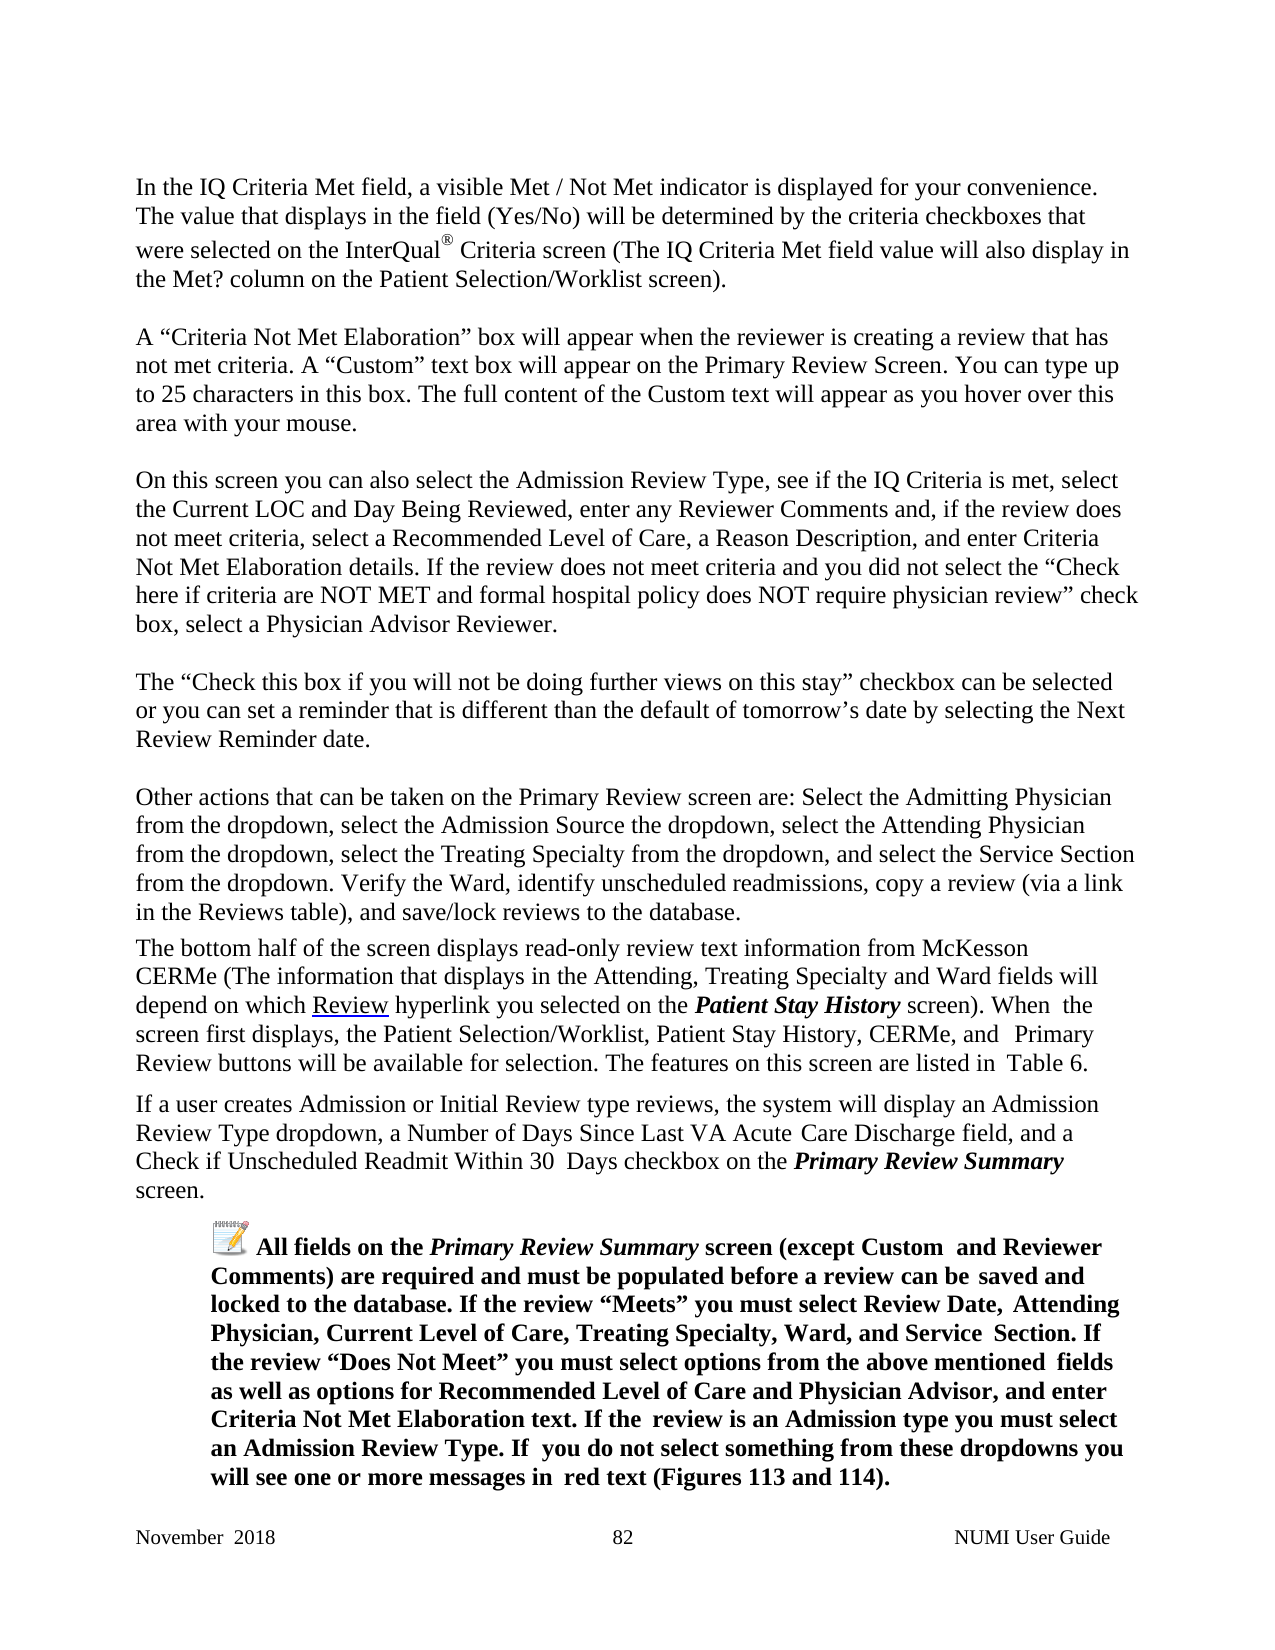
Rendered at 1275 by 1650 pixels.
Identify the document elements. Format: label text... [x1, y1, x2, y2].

text In the IQ Criteria Met field, a visible Met / Not Met indicator is displayed for your convenience. The value that displays in the field (Yes/No) will be determined by the criteria checkboxes that were selected on the InterQual® Criteria screen (The IQ Criteria Met field value will also display in the Met? column on the Patient Selection/Worklist screen). [135, 172, 1139, 293]
text A “Criteria Not Met Elaboration” box will appear when the reviewer is creating a review that has not met criteria. A “Custom” text box will appear on the Primary Review Screen. You can type up to 25 characters in this box. The full content of the Custom text will appear as you hover over this area with your mouse. [135, 322, 1139, 437]
text On this screen you can also select the Admission Review Type, see if the IQ Criteria is met, select the Current LOC and Day Being Reviewed, enter any Reviewer Comments and, if the review does not meet criteria, select a Recommended Level of Care, a Reason Description, and enter Criteria Not Met Elaboration details. If the review does not meet criteria and you did not select the “Check here if criteria are NOT MET and formal hospital policy does NOT require physician review” check box, select a Physician Advisor Reviewer. [135, 465, 1139, 638]
text The “Check this box if you will not be doing further views on this stay” checkbox can be selected or you can set a reminder that is different than the default of tomorrow’s date by selecting the Next Review Reminder date. [135, 667, 1139, 753]
list All fields on the Primary Review Summary screen (except Custom and Reviewer Comments) are required and must be populated before a review can be saved and locked to the database. If the review “Meets” you must select Review Date, Attending Physician, Current Level of Care, Treating Specialty, Ward, and Service Section. If the review “Does Not Meet” you must select options from the above mentioned fields as well as options for Recommended Level of Care and Physician Advisor, and enter Criteria Not Met Elaboration text. If the review is an Admission type you must select an Admission Review Type. If you do not select something from these dropdowns you will see one or more messages in red text (Figures 113 and 114). [210, 1216, 1139, 1491]
text The bottom half of the screen displays read-only review text information from McKesson CERMe (The information that displays in the Attending, Treating Specialty and Ward fields will depend on which Review hyperlink you selected on the Patient Stay History screen). When the screen first displays, the Patient Selection/Worklist, Patient Stay History, CERMe, and Primary Review buttons will be available for selection. The features on this screen are listed in Table 6. [135, 933, 1117, 1076]
text If a user creates Admission or Initial Review type reviews, the system will display an Admission Review Type dropdown, a Number of Days Since Last VA Acute Care Discharge field, and a Check if Unscheduled Readmit Within 30 Days checkbox on the Primary Review Summary screen. [135, 1089, 1128, 1204]
picture [210, 1216, 250, 1256]
text Other actions that can be taken on the Primary Review screen are: Select the Admitting Physician from the dropdown, select the Admission Source the dropdown, select the Attending Physician from the dropdown, select the Treating Specialty from the dropdown, and select the Service Section from the dropdown. Verify the Ward, identify unscheduled readmissions, copy a review (via a link in the Reviews table), and save/lock reviews to the database. [135, 782, 1139, 925]
